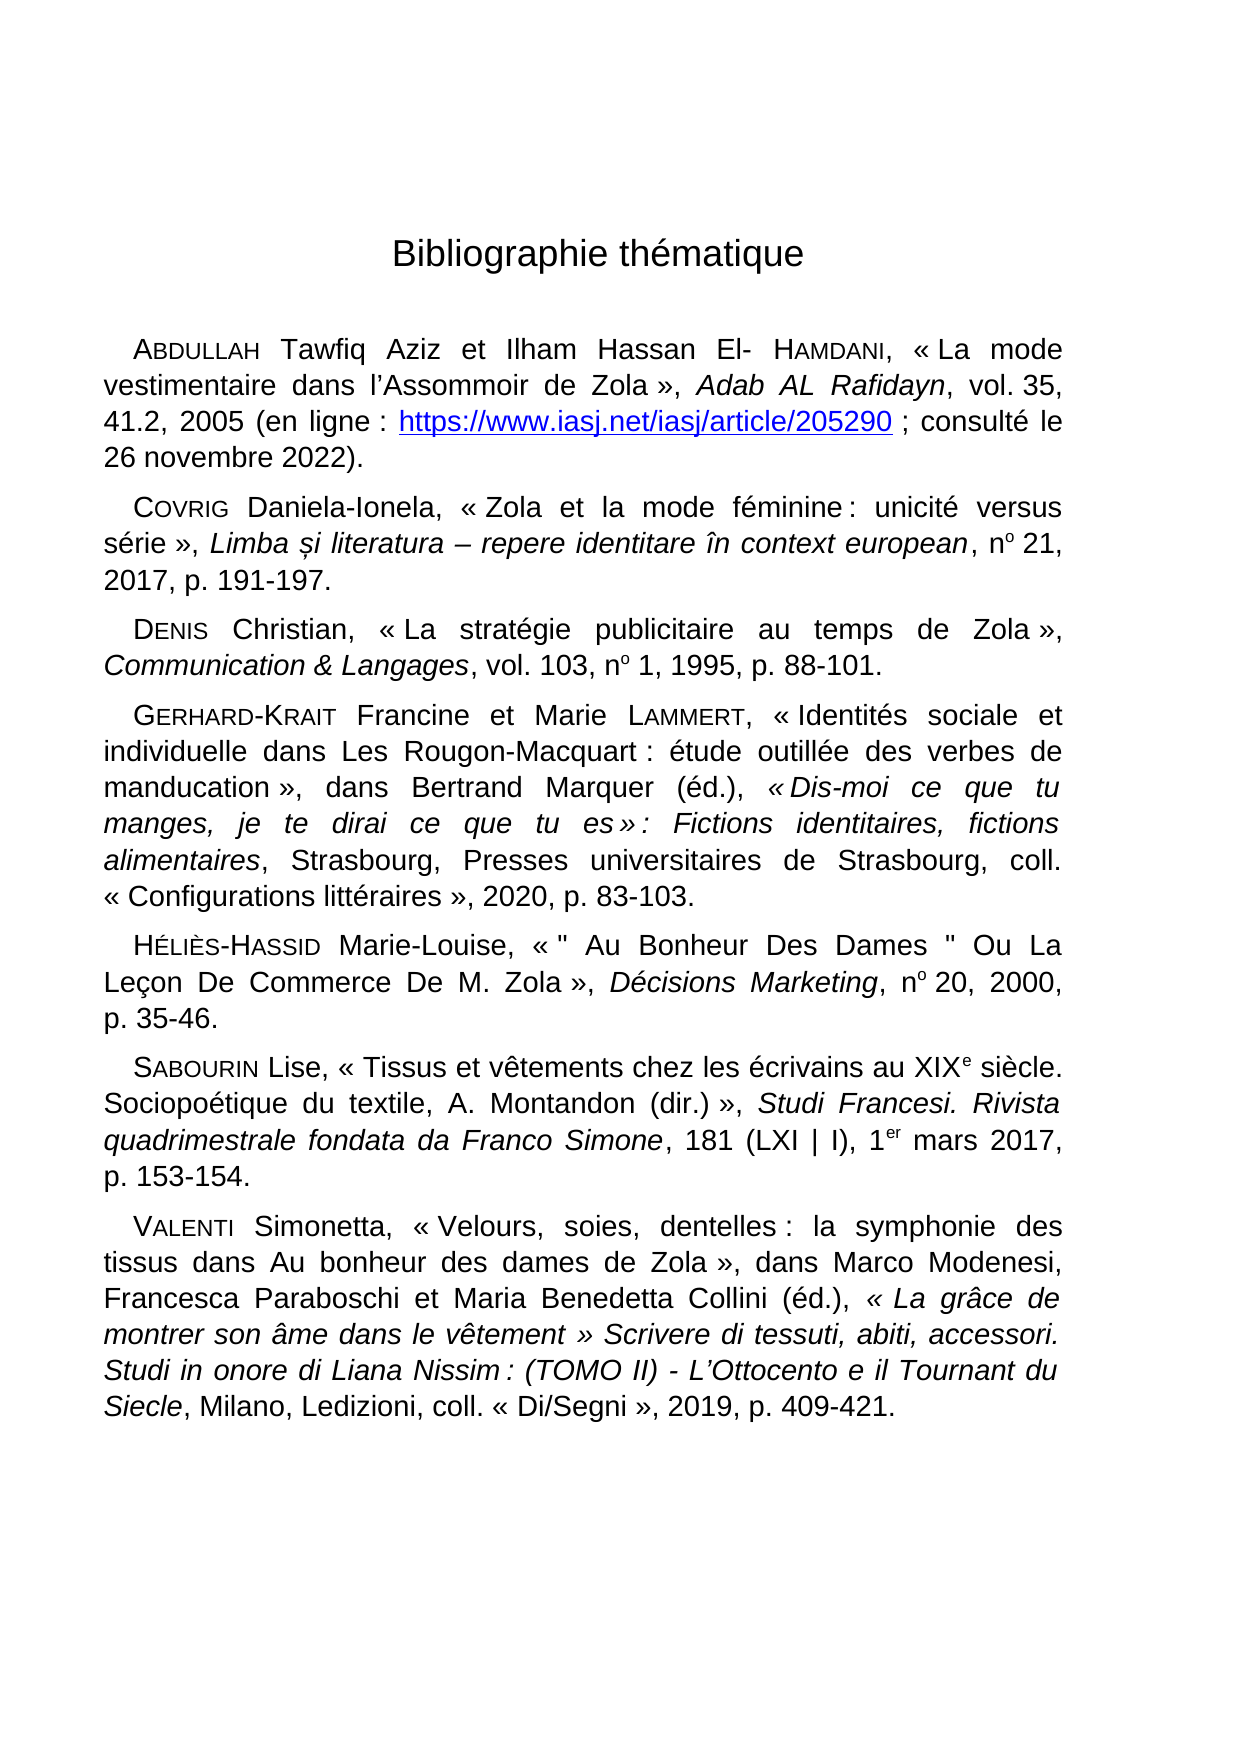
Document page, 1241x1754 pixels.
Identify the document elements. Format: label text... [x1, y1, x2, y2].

text Sabourin Lise, « Tissus et vêtements chez les écrivains au XIXe siècle. Sociopoétique du textile, A. Montandon (dir.) », Studi Francesi. Rivista quadrimestrale fondata da Franco Simone, 181 (LXI | I), 1er mars 2017, p. 153-154. [103, 1050, 1063, 1192]
text Héliès-Hassid Marie-Louise, « " Au Bonheur Des Dames " Ou La Leçon De Commerce De M. Zola », Décisions Marketing, no 20, 2000, p. 35-46. [103, 928, 1063, 1034]
text Denis Christian, « La stratégie publicitaire au temps de Zola », Communication & Langages, vol. 103, no 1, 1995, p. 88-101. [103, 612, 1063, 682]
text Gerhard-Krait Francine et Marie Lammert, « Identités sociale et individuelle dans Les Rougon-Macquart : étude outillée des verbes de manducation », dans Bertrand Marquer (éd.), « Dis-moi ce que tu manges, je te dirai ce que tu es » : Fictions identitaires, fictions alimentaires, Strasbourg, Presses universitaires de Strasbourg, coll. « Configurations littéraires », 2020, p. 83-103. [103, 698, 1063, 912]
text Valenti Simonetta, « Velours, soies, dentelles : la symphonie des tissus dans Au bonheur des dames de Zola », dans Marco Modenesi, Francesca Paraboschi et Maria Benedetta Collini (éd.), « La grâce de montrer son âme dans le vêtement » Scrivere di tessuti, abiti, accessori. Studi in onore di Liana Nissim : (TOMO II) - L’Ottocento e il Tournant du Siecle, Milano, Ledizioni, coll. « Di/Segni », 2019, p. 409-421. [103, 1208, 1063, 1423]
text Covrig Daniela-Ionela, « Zola et la mode féminine : unicité versus série », Limba și literatura – repere identitare în context european, no 21, 2017, p. 191-197. [103, 490, 1063, 596]
subtitle Bibliographie thématique [103, 231, 1063, 274]
text Abdullah Tawfiq Aziz et Ilham Hassan El- Hamdani, « La mode vestimentaire dans l’Assommoir de Zola », Adab AL Rafidayn, vol. 35, 41.2, 2005 (en ligne : https://www.iasj.net/iasj/article/205290 ; consulté le 26 novembre 2022). [103, 332, 1063, 474]
